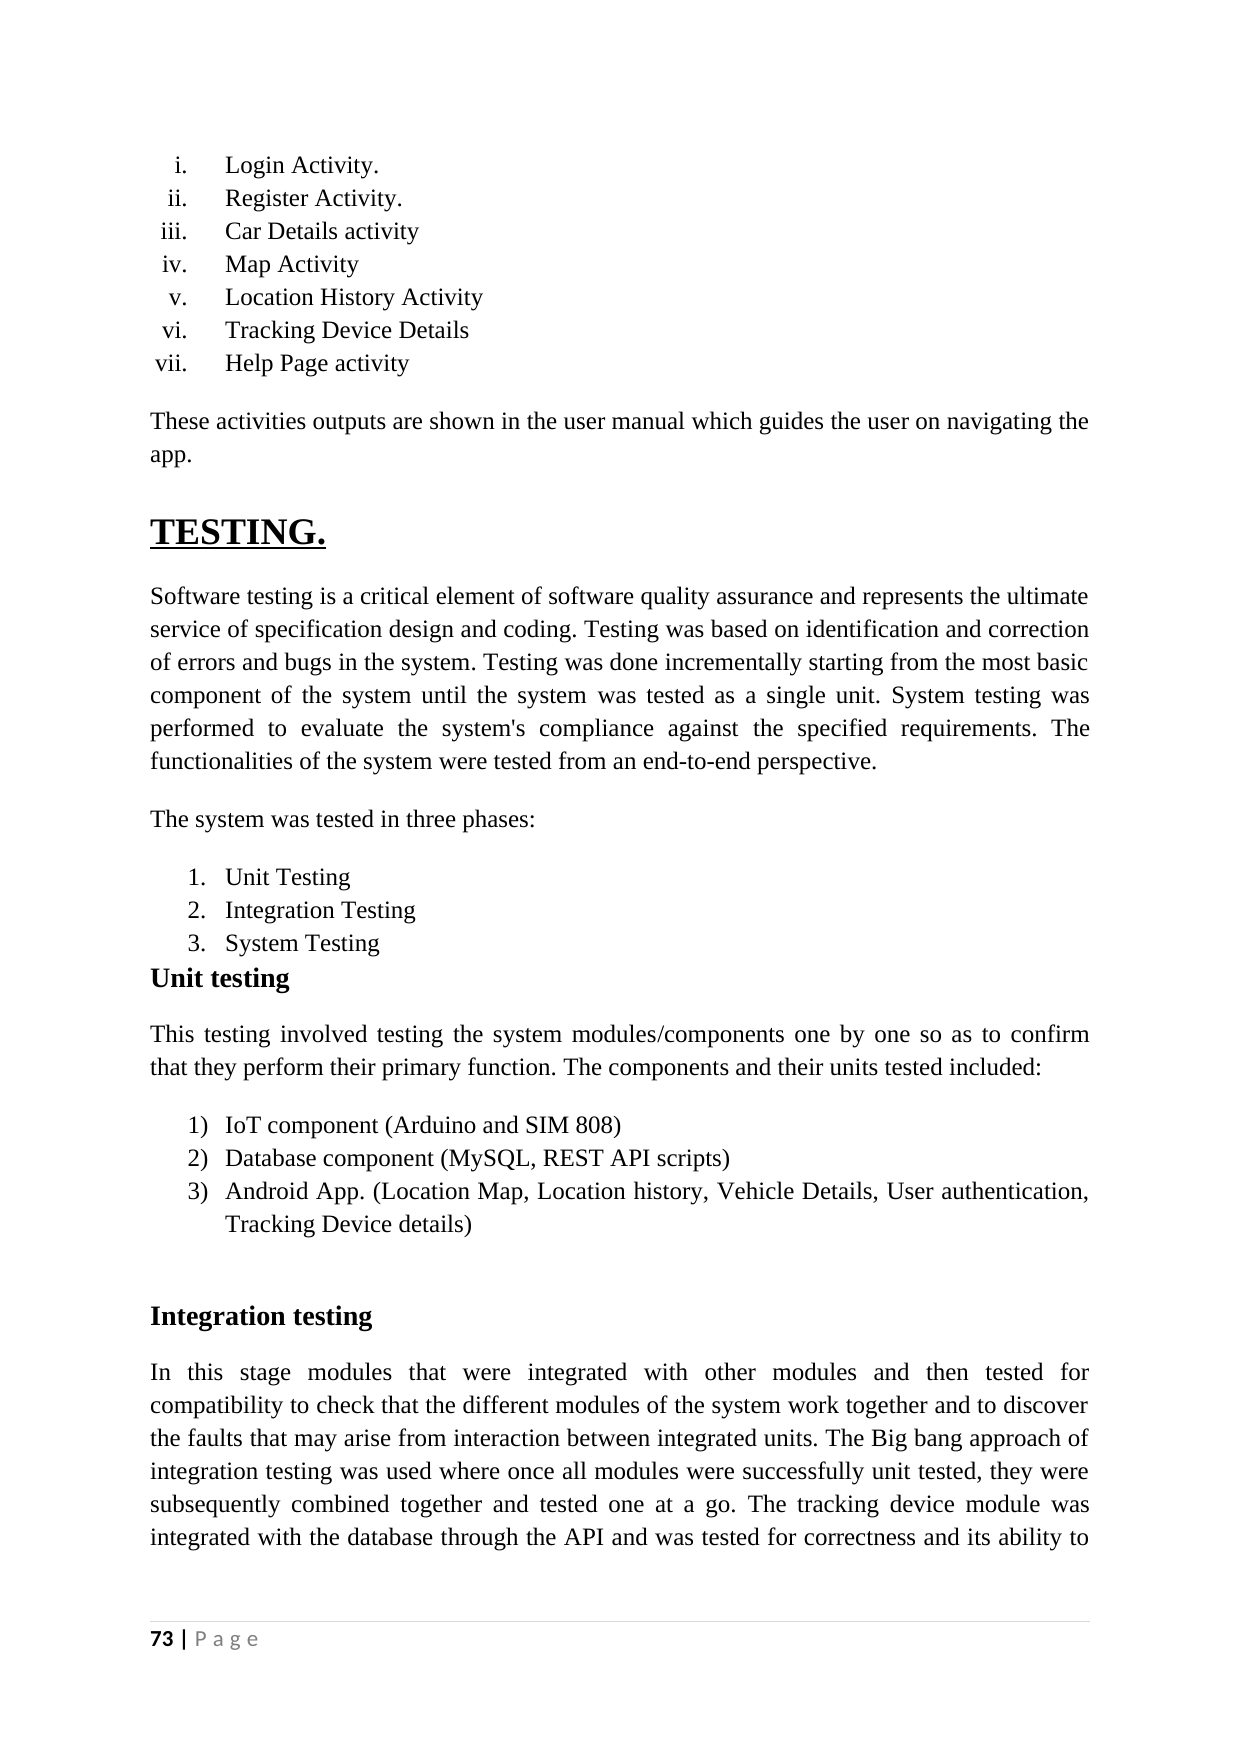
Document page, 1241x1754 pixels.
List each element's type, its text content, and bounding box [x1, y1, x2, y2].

list Register Activity. [187, 183, 1090, 212]
text These activities outputs are shown in the user manual which guides the user on navigating the app. [150, 406, 1090, 468]
list Tracking Device Details [187, 315, 1090, 344]
subtitle TESTING. [150, 510, 1090, 553]
list IoT component (Arduino and SIM 808) [187, 1110, 1090, 1139]
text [150, 1357, 1090, 1551]
list System Testing [187, 928, 1090, 957]
text Software testing is a critical element of software quality assurance and represents the ultimate service of specification design and coding. Testing was based on identification and correction of errors and bugs in the system. Testing was done incrementally starting from the most basic component of the system until the system was tested as a single unit. System testing was performed to evaluate the system's compliance against the specified requirements. The functionalities of the system were tested from an end-to-end perspective. [150, 581, 1090, 775]
list Location History Activity [187, 282, 1090, 311]
list Database component (MySQL, REST API scripts) [187, 1143, 1090, 1172]
list Login Activity. [187, 150, 1090, 179]
list Unit Testing [187, 862, 1090, 891]
list Help Page activity [187, 348, 1090, 377]
list Car Details activity [187, 216, 1090, 245]
list Android App. (Location Map, Location history, Vehicle Details, User authentication, Tracking Device details) [187, 1176, 1090, 1238]
subtitle Unit testing [150, 961, 1090, 994]
text This testing involved testing the system modules/components one by one so as to confirm that they perform their primary function. The components and their units tested included: [150, 1019, 1090, 1081]
subtitle Integration testing [150, 1299, 1090, 1332]
list Integration Testing [187, 895, 1090, 924]
text The system was tested in three phases: [150, 804, 1090, 833]
list Map Activity [187, 249, 1090, 278]
